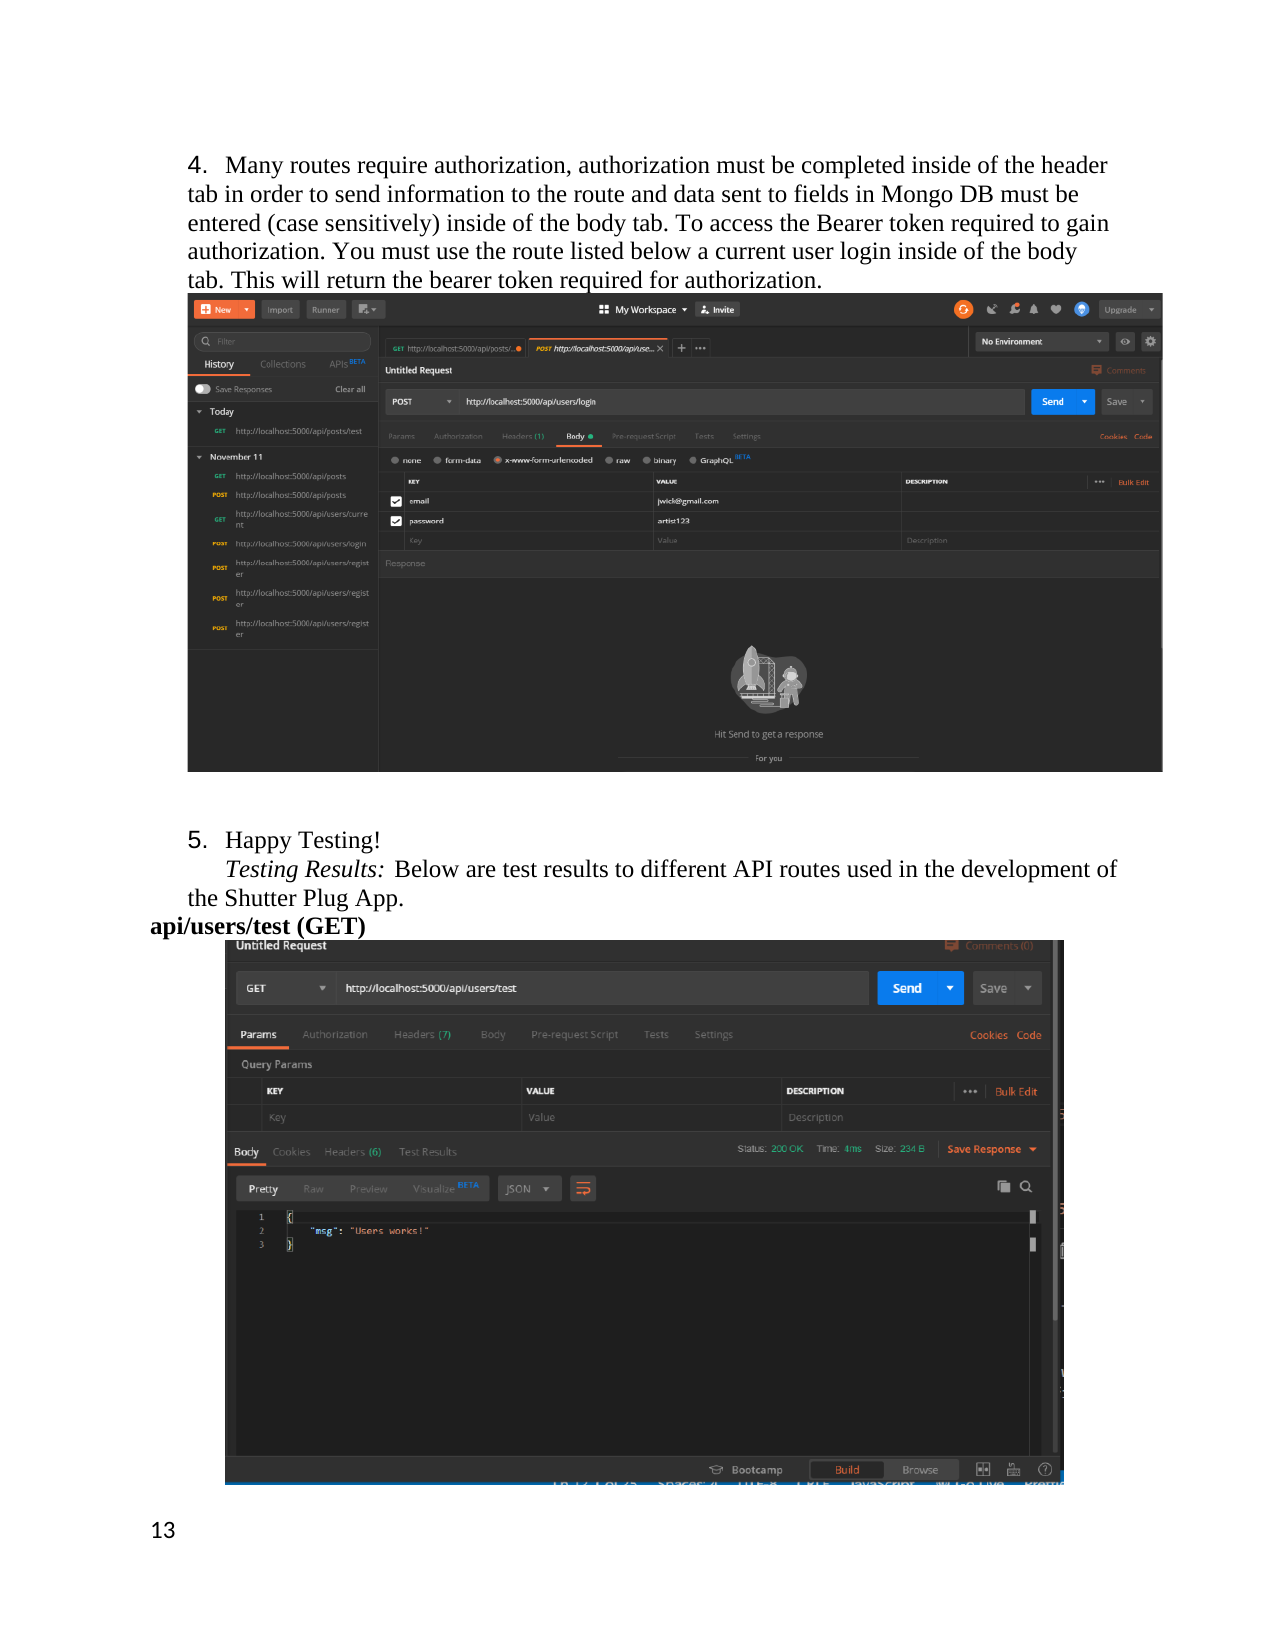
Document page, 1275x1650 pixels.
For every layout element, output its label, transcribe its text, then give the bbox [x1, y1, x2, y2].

picture [187, 293, 1163, 772]
list Happy Testing! [187, 825, 1125, 854]
text Testing Results: Below are test results to different API routes used in the development of the Shutter Plug App. [187, 854, 1125, 911]
picture [225, 940, 1064, 1485]
list Many routes require authorization, authorization must be completed inside of the header tab in order to send information to the route and data sent to fields in Mongo DB must be entered (case sensitively) inside of the body tab. To access the Bearer token required to gain authorization. You must use the route listed below a current user login inside of the body tab. This will return the bearer token required for authorization. [187, 150, 1125, 293]
text api/users/test (GET) [150, 911, 1125, 940]
